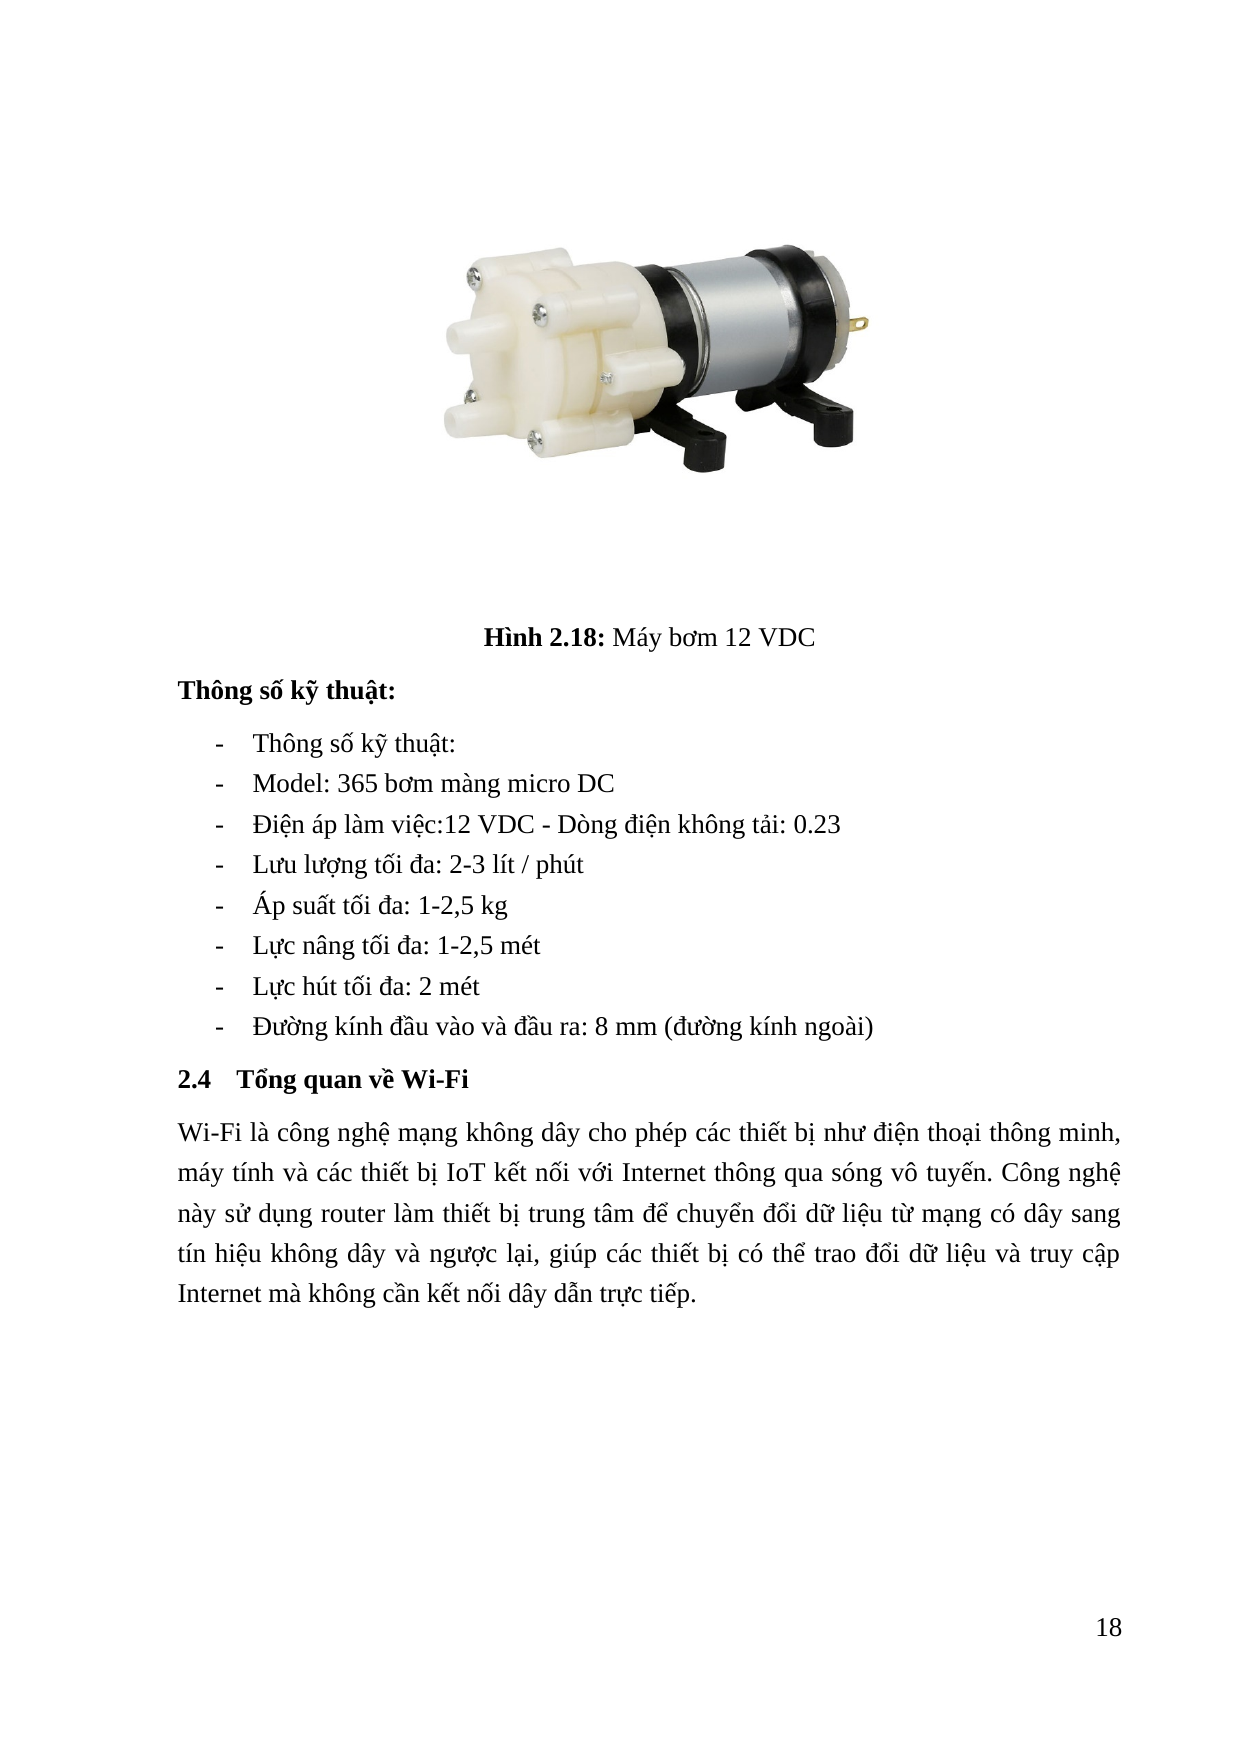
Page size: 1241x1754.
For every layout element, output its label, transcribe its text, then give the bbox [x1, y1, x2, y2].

list Điện áp làm việc:12 VDC - Dòng điện không tải: 0.23 [215, 808, 1122, 839]
list Lực hút tối đa: 2 mét [215, 970, 1122, 1001]
list Lực nâng tối đa: 1-2,5 mét [215, 929, 1122, 960]
list Model: 365 bơm màng micro DC [215, 768, 1122, 799]
list Thông số kỹ thuật: [215, 727, 1122, 758]
list Lưu lượng tối đa: 2-3 lít / phút [215, 848, 1122, 879]
subtitle Tổng quan về Wi-Fi [177, 1063, 1122, 1094]
text Thông số kỹ thuật: [177, 674, 1122, 705]
text Hình 2.18: Máy bơm 12 VDC [177, 621, 1122, 652]
text Wi-Fi là công nghệ mạng không dây cho phép các thiết bị như điện thoại thông minh, máy tính và các thiết bị IoT kết nối với Internet thông qua sóng vô tuyến. Công nghệ này sử dụng router làm thiết bị trung tâm để chuyển đổi dữ liệu từ mạng có dây sang tín hiệu không dây và ngược lại, giúp các thiết bị có thể trao đổi dữ liệu và truy cập Internet mà không cần kết nối dây dẫn trực tiếp. [177, 1116, 1122, 1309]
picture [408, 118, 891, 600]
list Áp suất tối đa: 1-2,5 kg [215, 889, 1122, 920]
list Đường kính đầu vào và đầu ra: 8 mm (đường kính ngoài) [215, 1010, 1122, 1041]
